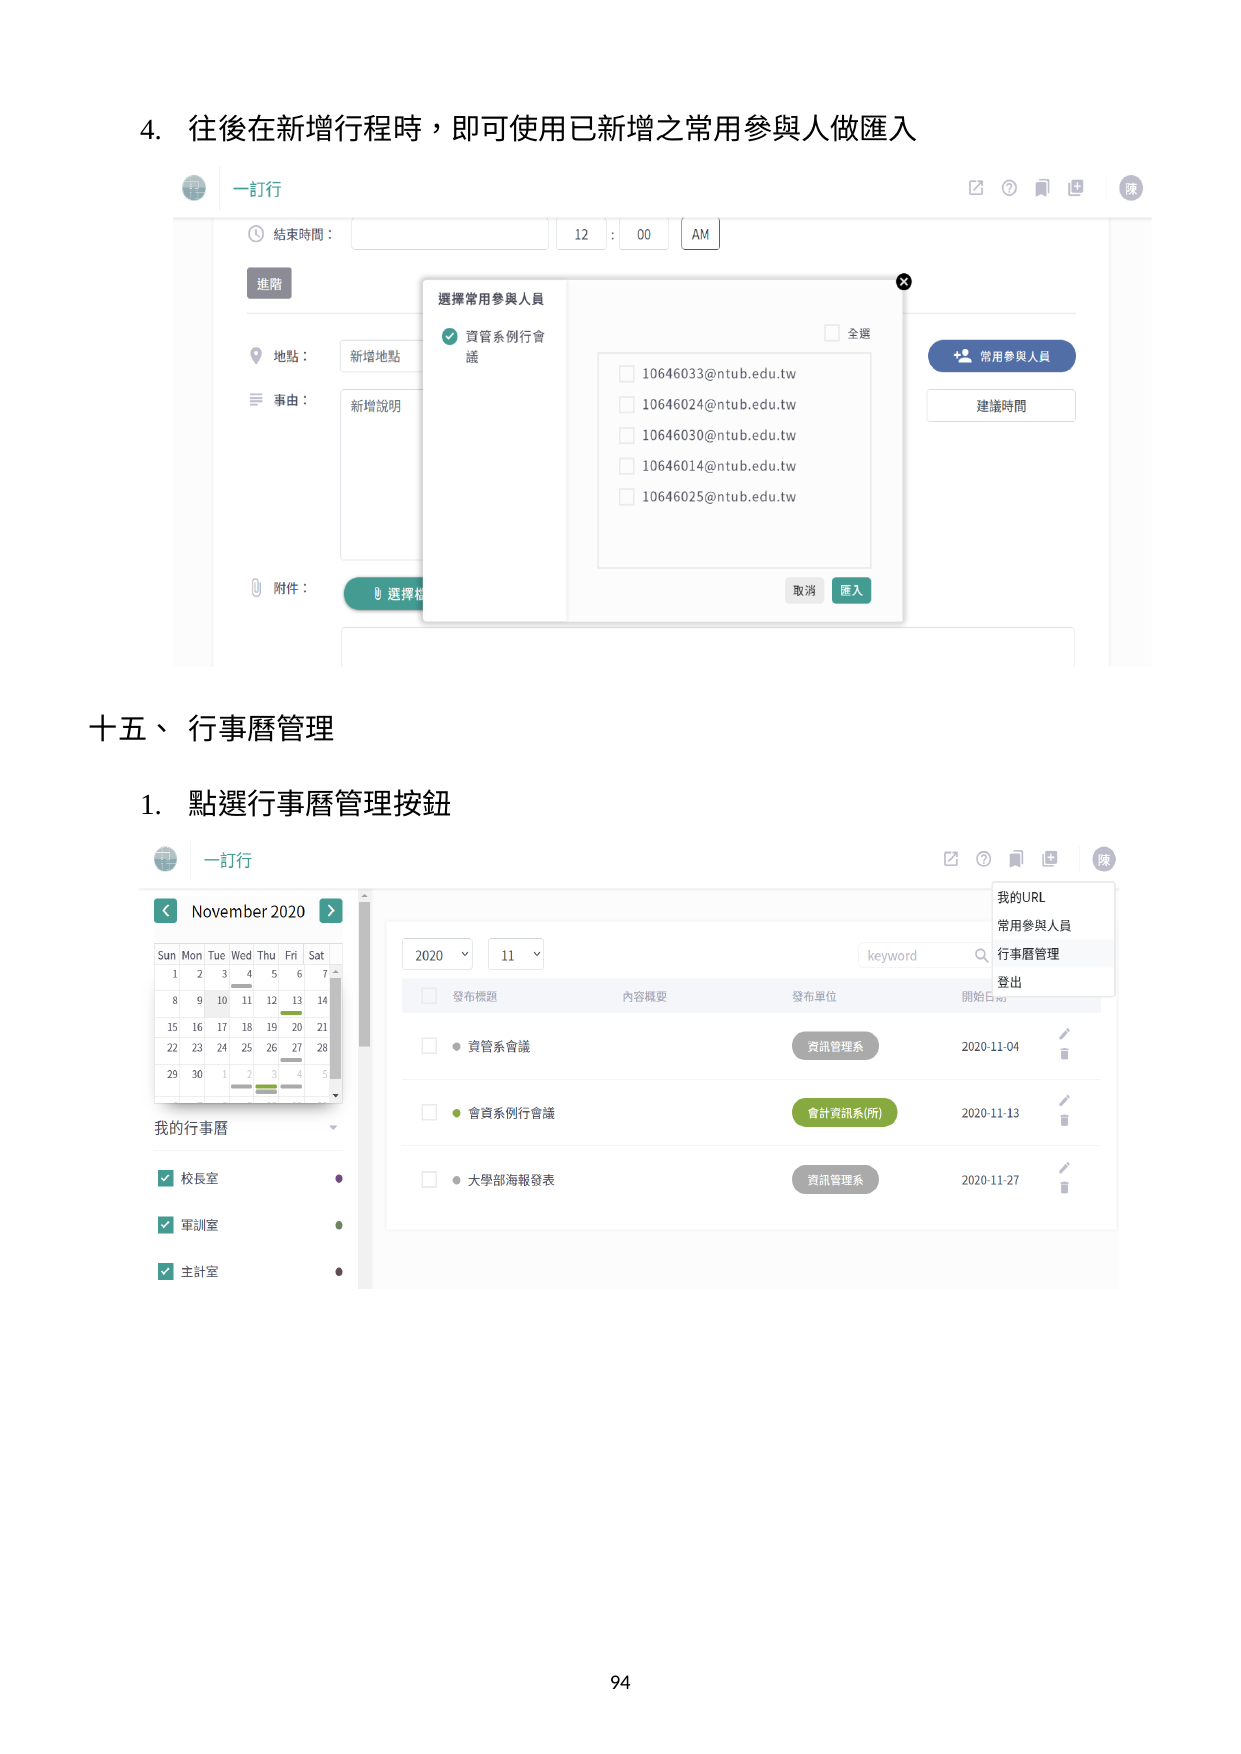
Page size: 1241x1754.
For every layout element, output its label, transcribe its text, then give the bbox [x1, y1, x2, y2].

picture [173, 164, 1152, 667]
picture [138, 840, 1120, 1289]
list 往後在新增行程時，即可使用已新增之常用參與人做匯入 [139, 89, 1152, 164]
